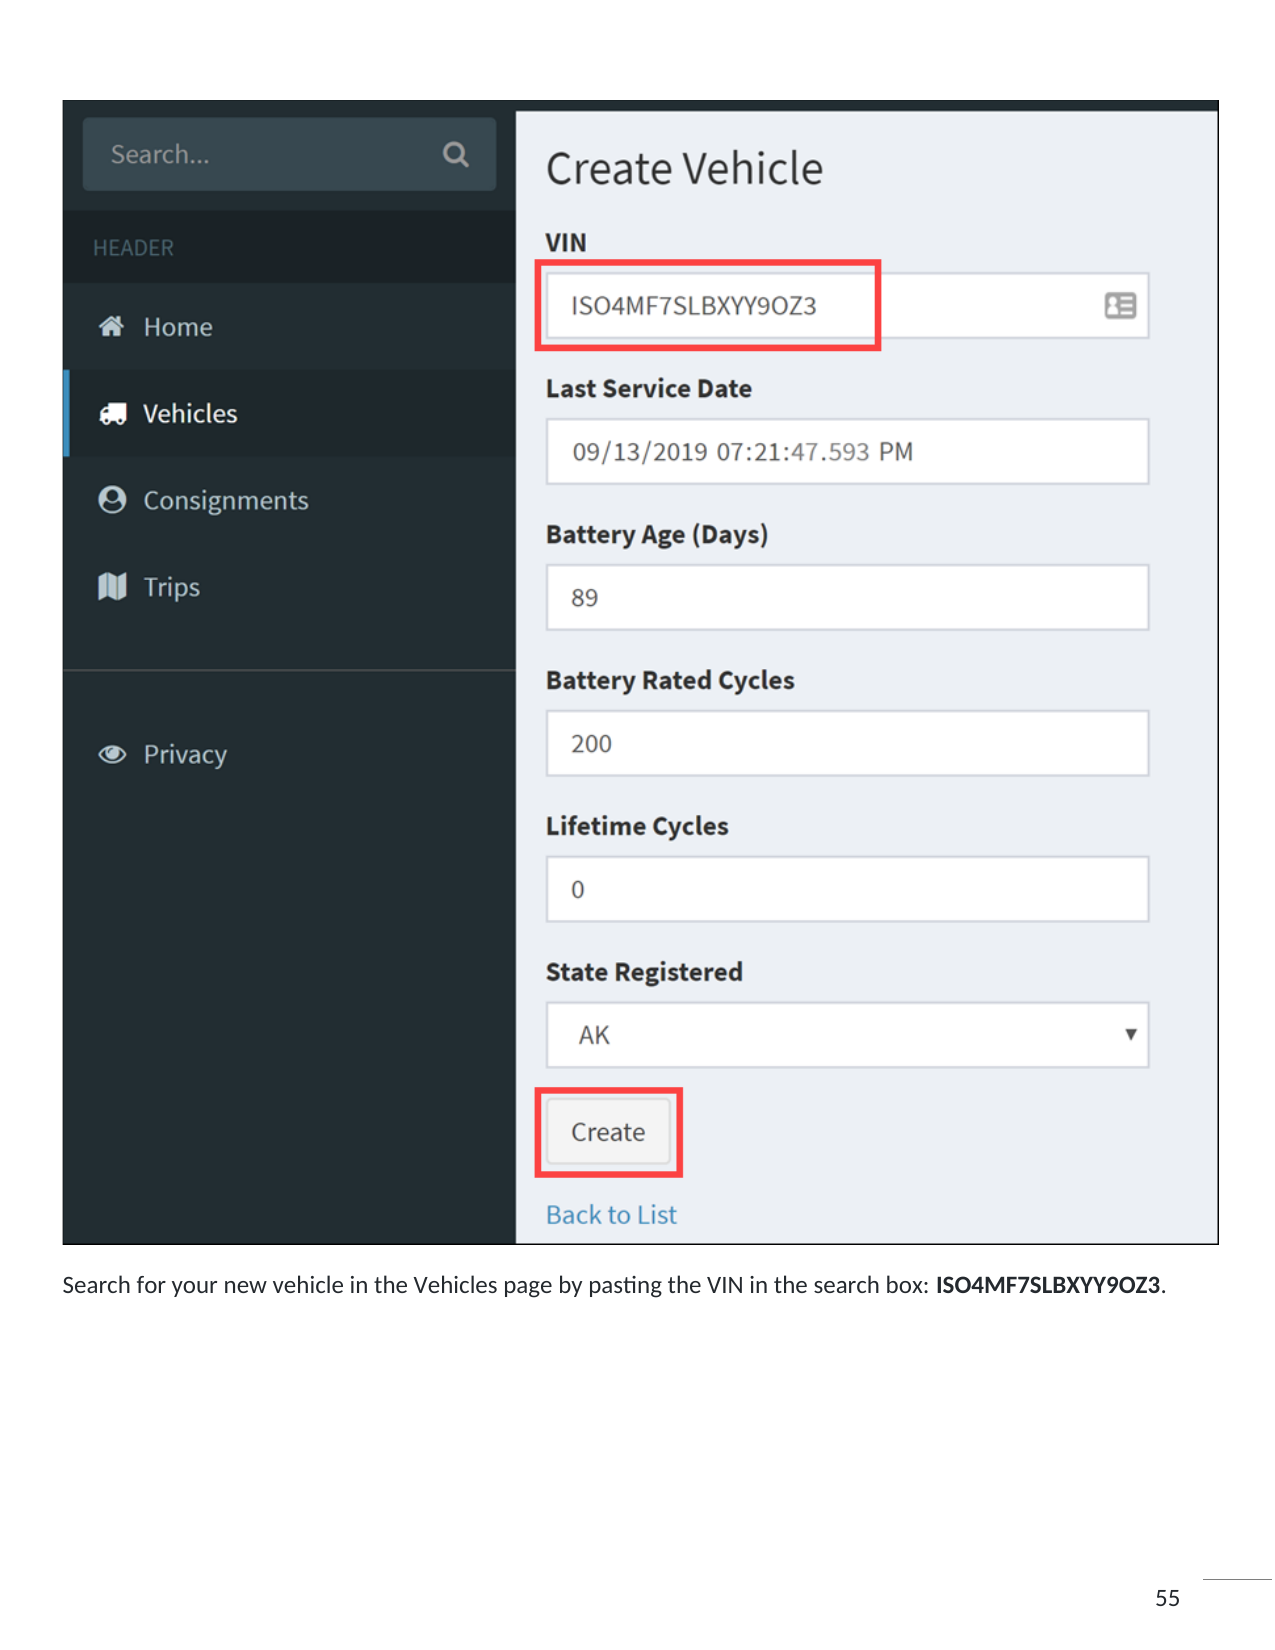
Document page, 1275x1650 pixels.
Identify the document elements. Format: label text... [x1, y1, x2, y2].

picture [62, 100, 1219, 1245]
text Search for your new vehicle in the Vehicles page by pasting the VIN in the search box: ISO4MF7SLBXYY9OZ3. [62, 1269, 1219, 1300]
